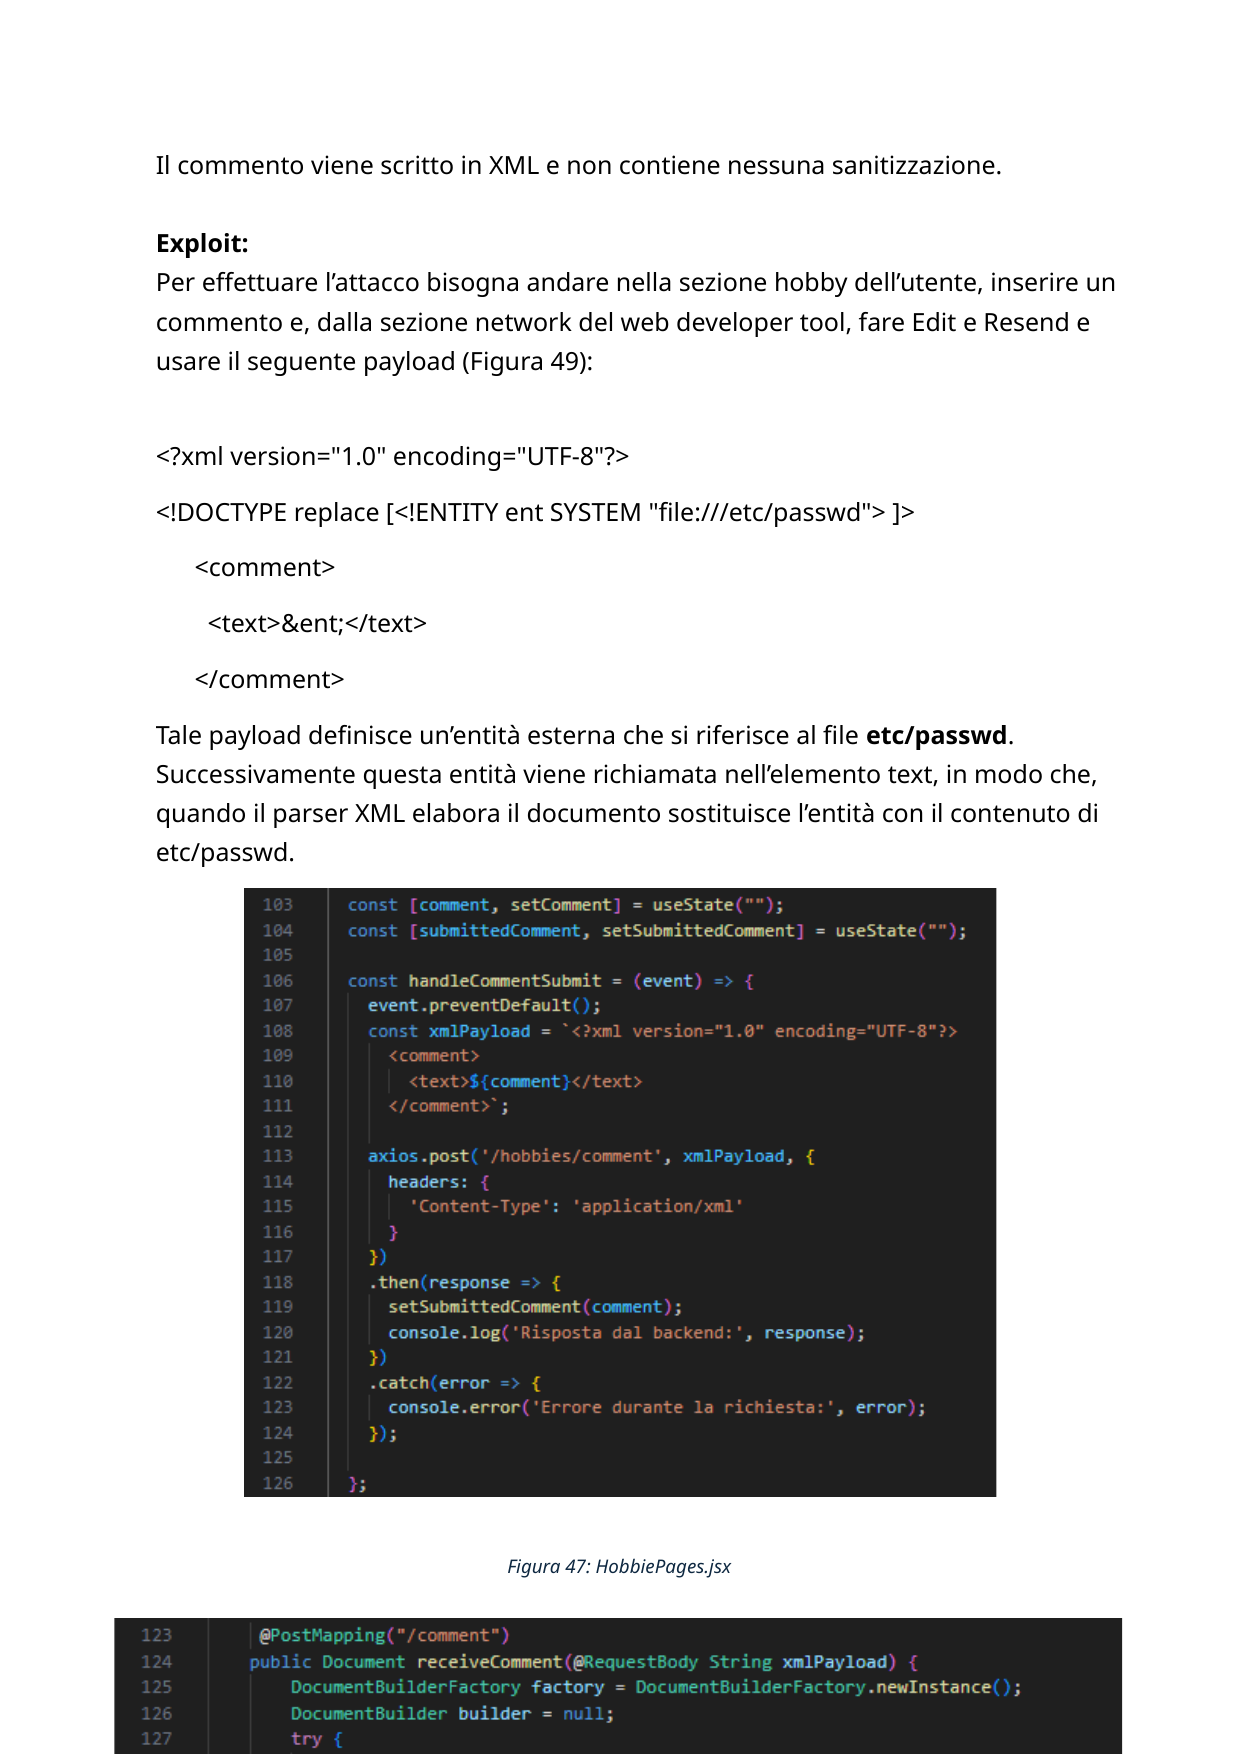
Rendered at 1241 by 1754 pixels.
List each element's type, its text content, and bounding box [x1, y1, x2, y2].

text <text>&ent;</text> [156, 606, 1122, 640]
list Exploit: [156, 226, 1122, 260]
picture [114, 1618, 1123, 1754]
text </comment> [156, 662, 1122, 696]
picture [244, 888, 997, 1497]
list Per effettuare l’attacco bisogna andare nella sezione hobby dell’utente, inserire un commento e, dalla sezione network del web developer tool, fare Edit e Resend e usare il seguente payload (Figura 49): [156, 265, 1122, 377]
text <?xml version="1.0" encoding="UTF-8"?> [156, 438, 1122, 472]
list Tale payload definisce un’entità esterna che si riferisce al file etc/passwd. Successivamente questa entità viene richiamata nell’elemento text, in modo che, quando il parser XML elabora il documento sostituisce l’entità con il contenuto di etc/passwd. [156, 718, 1122, 869]
text <!DOCTYPE replace [<!ENTITY ent SYSTEM "file:///etc/passwd"> ]> [156, 494, 1122, 528]
list Il commento viene scritto in XML e non contiene nessuna sanitizzazione. [156, 148, 1122, 182]
text <comment> [156, 550, 1122, 584]
